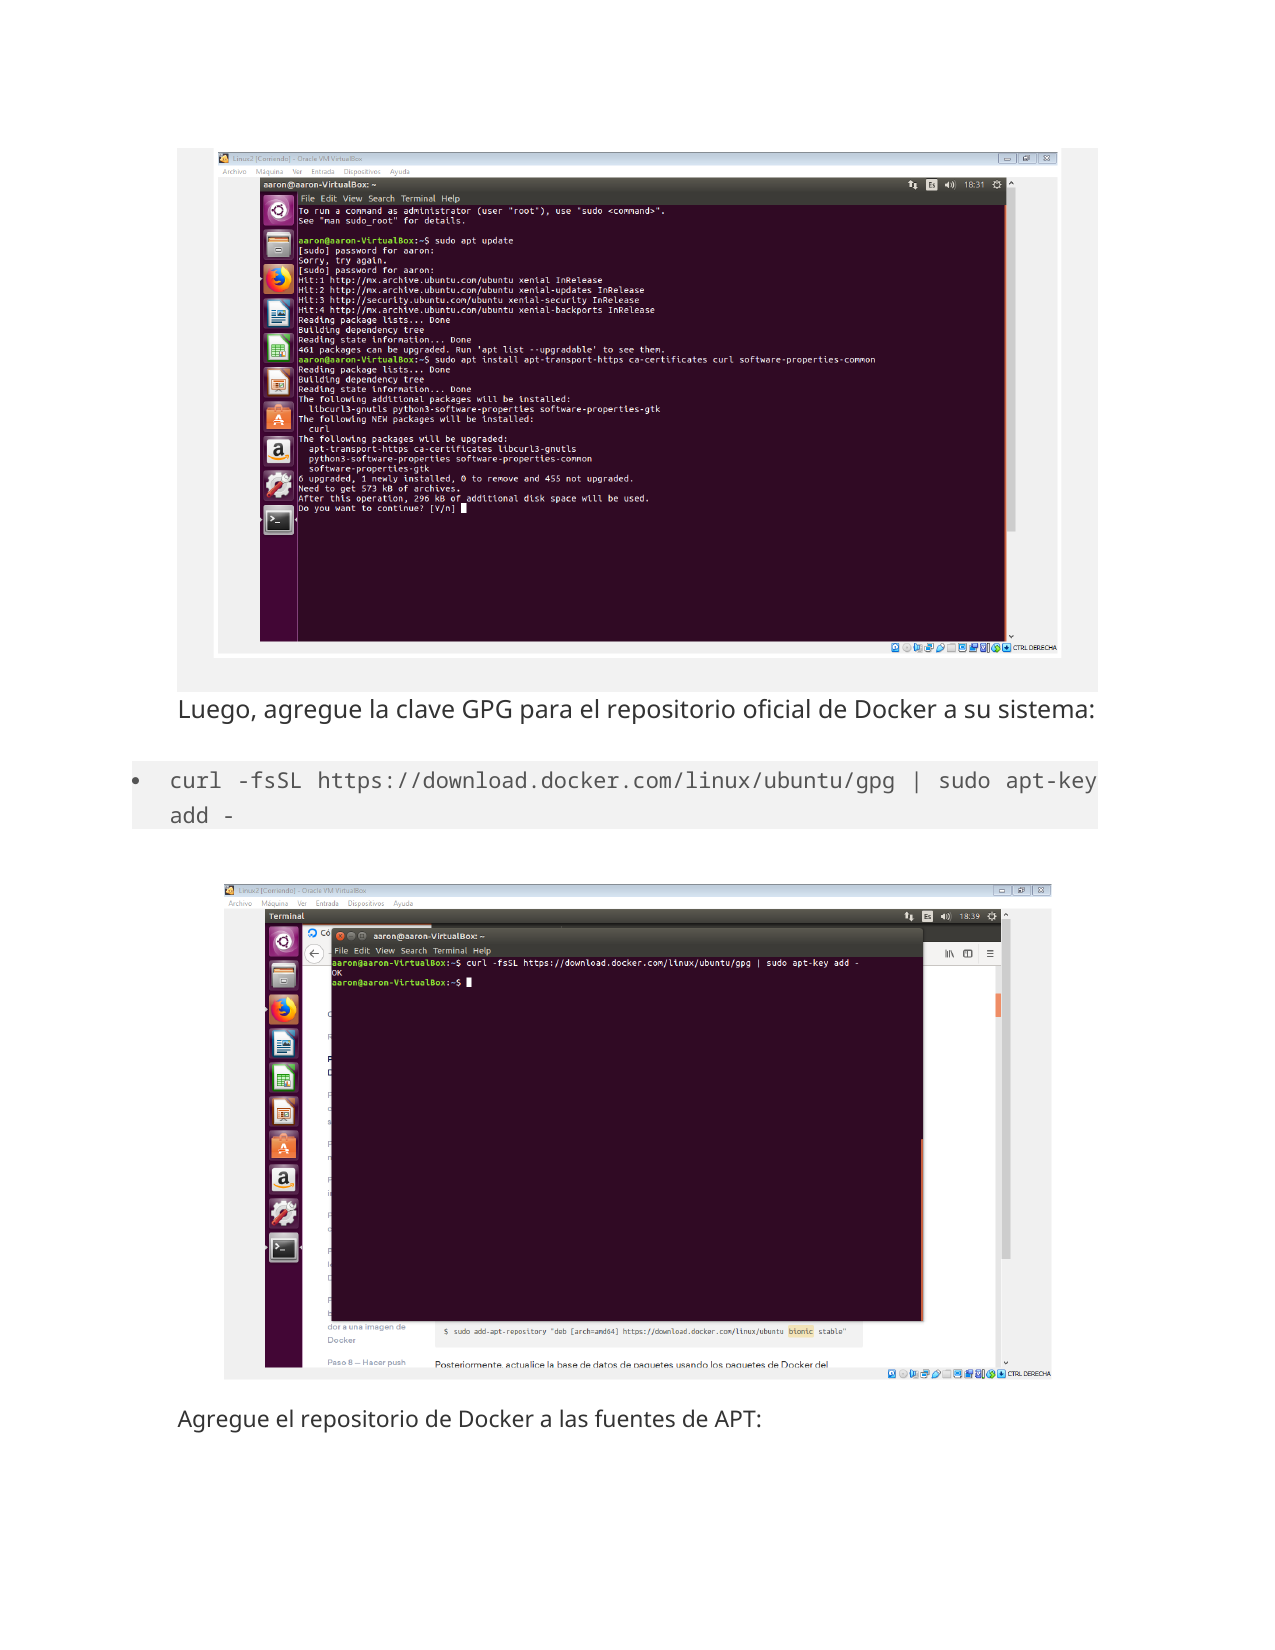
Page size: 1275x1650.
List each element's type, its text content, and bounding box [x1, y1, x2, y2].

text Agregue el repositorio de Docker a las fuentes de APT: [177, 1402, 1098, 1434]
text Luego, agregue la clave GPG para el repositorio oficial de Docker a su sistema: [177, 692, 1098, 726]
list curl -fsSL https://download.docker.com/linux/ubuntu/gpg | sudo apt-key add - [132, 761, 1098, 829]
